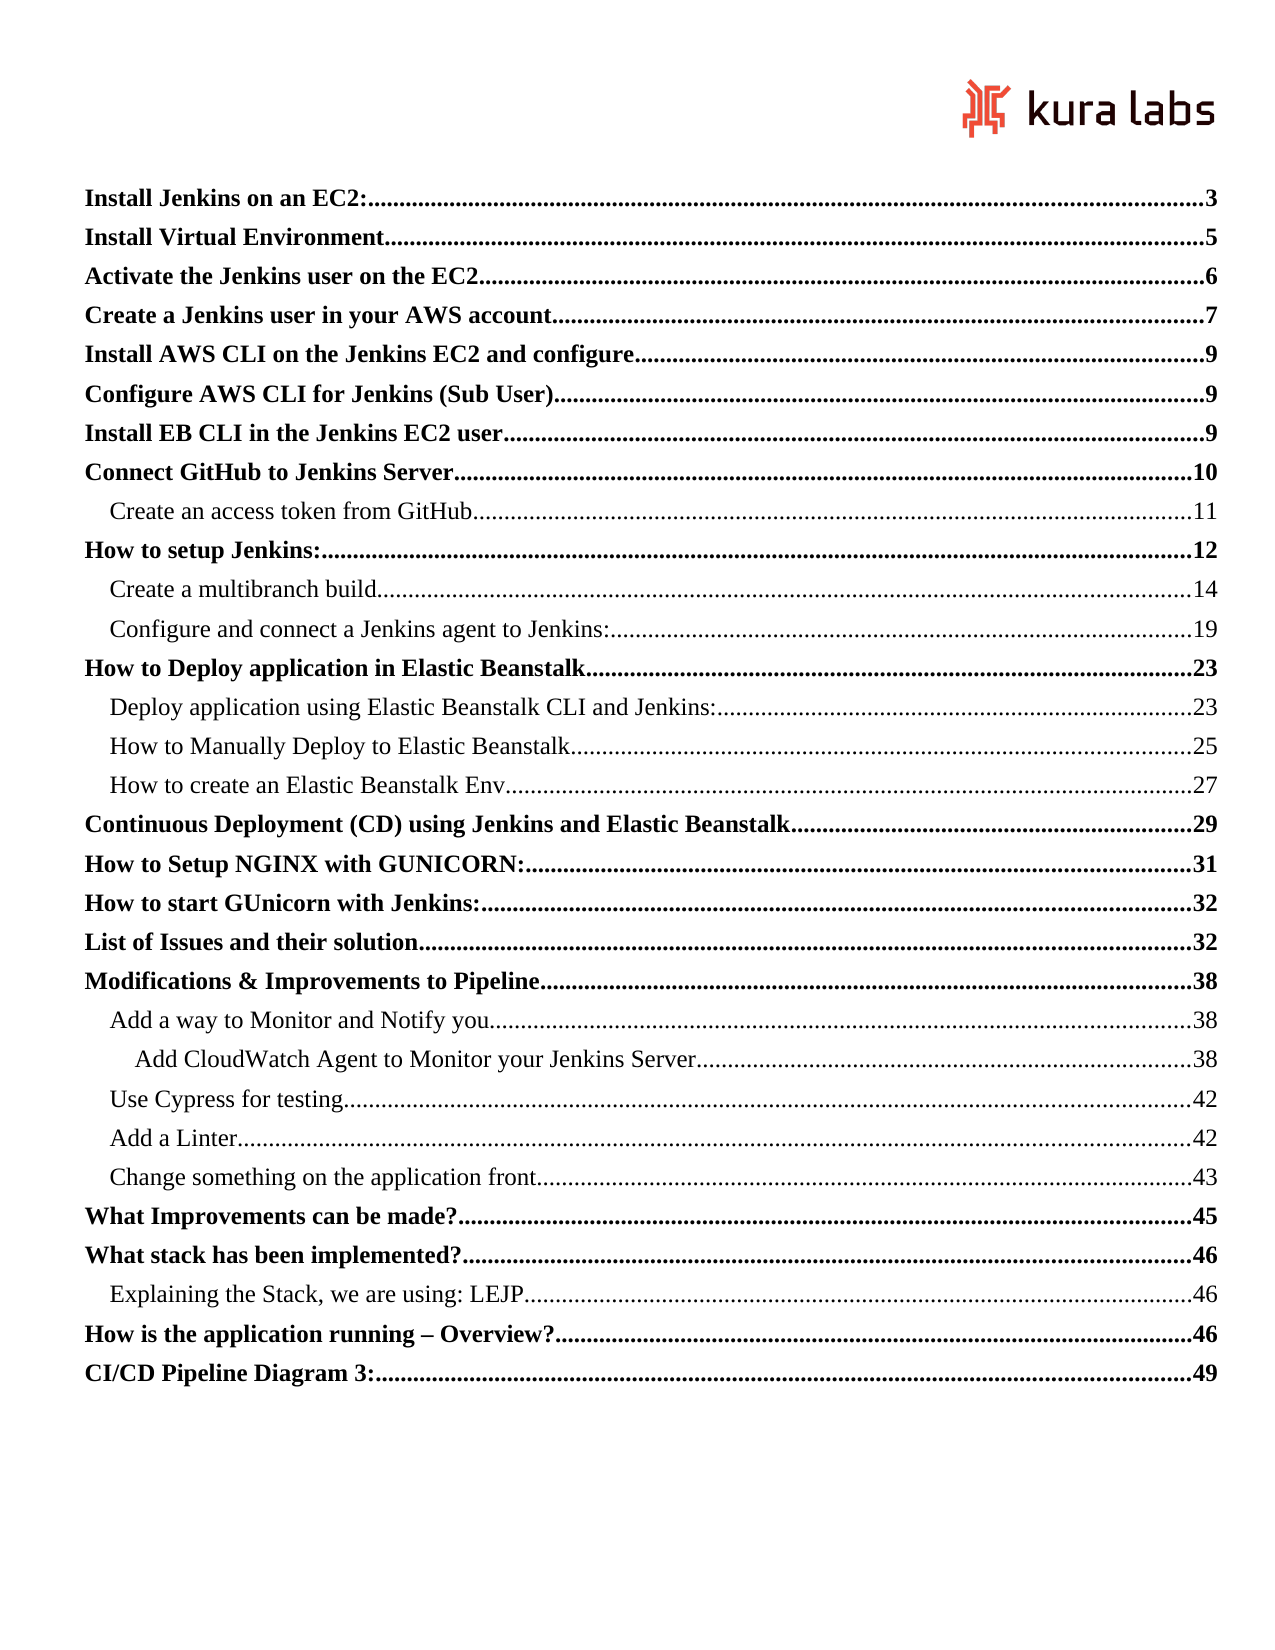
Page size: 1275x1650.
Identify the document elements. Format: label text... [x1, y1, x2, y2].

text How to Setup NGINX with GUNICORN: 31 [84, 849, 1219, 877]
text What Improvements can be made? 45 [84, 1201, 1219, 1230]
text What stack has been implemented? 46 [84, 1240, 1219, 1269]
text Modifications & Improvements to Pipeline 38 [84, 966, 1219, 995]
picture [962, 75, 1219, 144]
text How to Manually Deploy to Elastic Beanstalk 25 [109, 731, 1219, 760]
text Deploy application using Elastic Beanstalk CLI and Jenkins: 23 [109, 692, 1219, 721]
text Configure AWS CLI for Jenkins (Sub User) 9 [84, 379, 1219, 407]
text List of Issues and their solution 32 [84, 927, 1219, 956]
text Change something on the application front 43 [109, 1162, 1219, 1191]
text Create a multibranch build 14 [109, 574, 1219, 603]
text How to create an Elastic Beanstalk Env 27 [109, 770, 1219, 799]
text Create a Jenkins user in your AWS account 7 [84, 300, 1219, 329]
text Use Cypress for testing 42 [109, 1084, 1219, 1112]
text Create an access token from GitHub 11 [109, 496, 1219, 525]
text Install Virtual Environment 5 [84, 222, 1219, 251]
text Explaining the Stack, we are using: LEJP 46 [109, 1279, 1219, 1308]
text How to Deploy application in Elastic Beanstalk 23 [84, 653, 1219, 682]
text Install EB CLI in the Jenkins EC2 user 9 [84, 418, 1219, 447]
text Install Jenkins on an EC2: 3 [84, 183, 1219, 212]
text Activate the Jenkins user on the EC2 6 [84, 261, 1219, 290]
text Add a Linter 42 [109, 1123, 1219, 1152]
text Configure and connect a Jenkins agent to Jenkins: 19 [109, 614, 1219, 642]
text Add CloudWatch Agent to Monitor your Jenkins Server 38 [134, 1044, 1219, 1073]
text CI/CD Pipeline Diagram 3: 49 [84, 1358, 1219, 1387]
text Continuous Deployment (CD) using Jenkins and Elastic Beanstalk 29 [84, 809, 1219, 838]
text Connect GitHub to Jenkins Server 10 [84, 457, 1219, 486]
text How to start GUnicorn with Jenkins: 32 [84, 888, 1219, 917]
text Add a way to Monitor and Notify you 38 [109, 1005, 1219, 1034]
text How is the application running – Overview? 46 [84, 1319, 1219, 1347]
text Install AWS CLI on the Jenkins EC2 and configure 9 [84, 339, 1219, 368]
text How to setup Jenkins: 12 [84, 535, 1219, 564]
